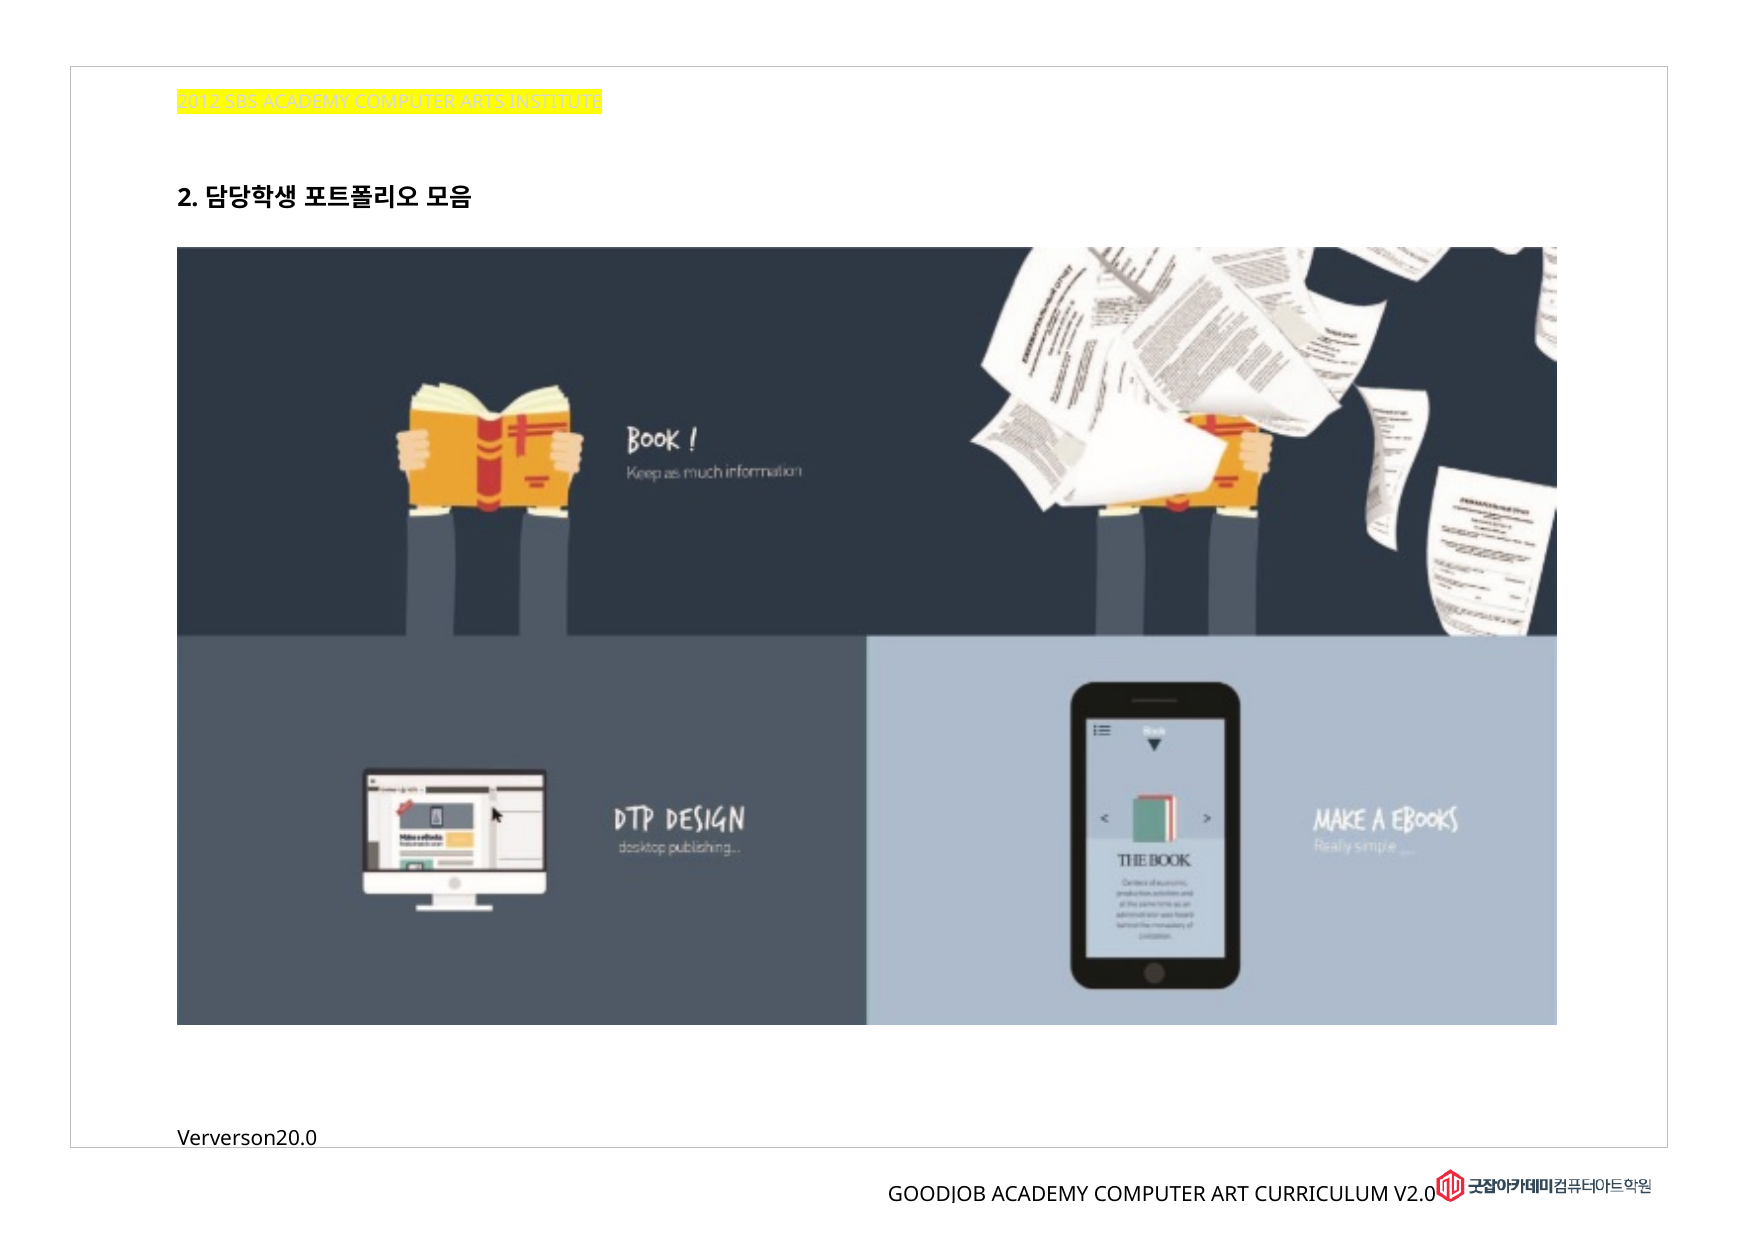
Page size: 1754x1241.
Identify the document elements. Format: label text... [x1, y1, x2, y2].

text 2. 담당학생 포트폴리오 모음 [177, 177, 1547, 213]
picture [1436, 1169, 1651, 1202]
picture [177, 247, 1557, 1025]
